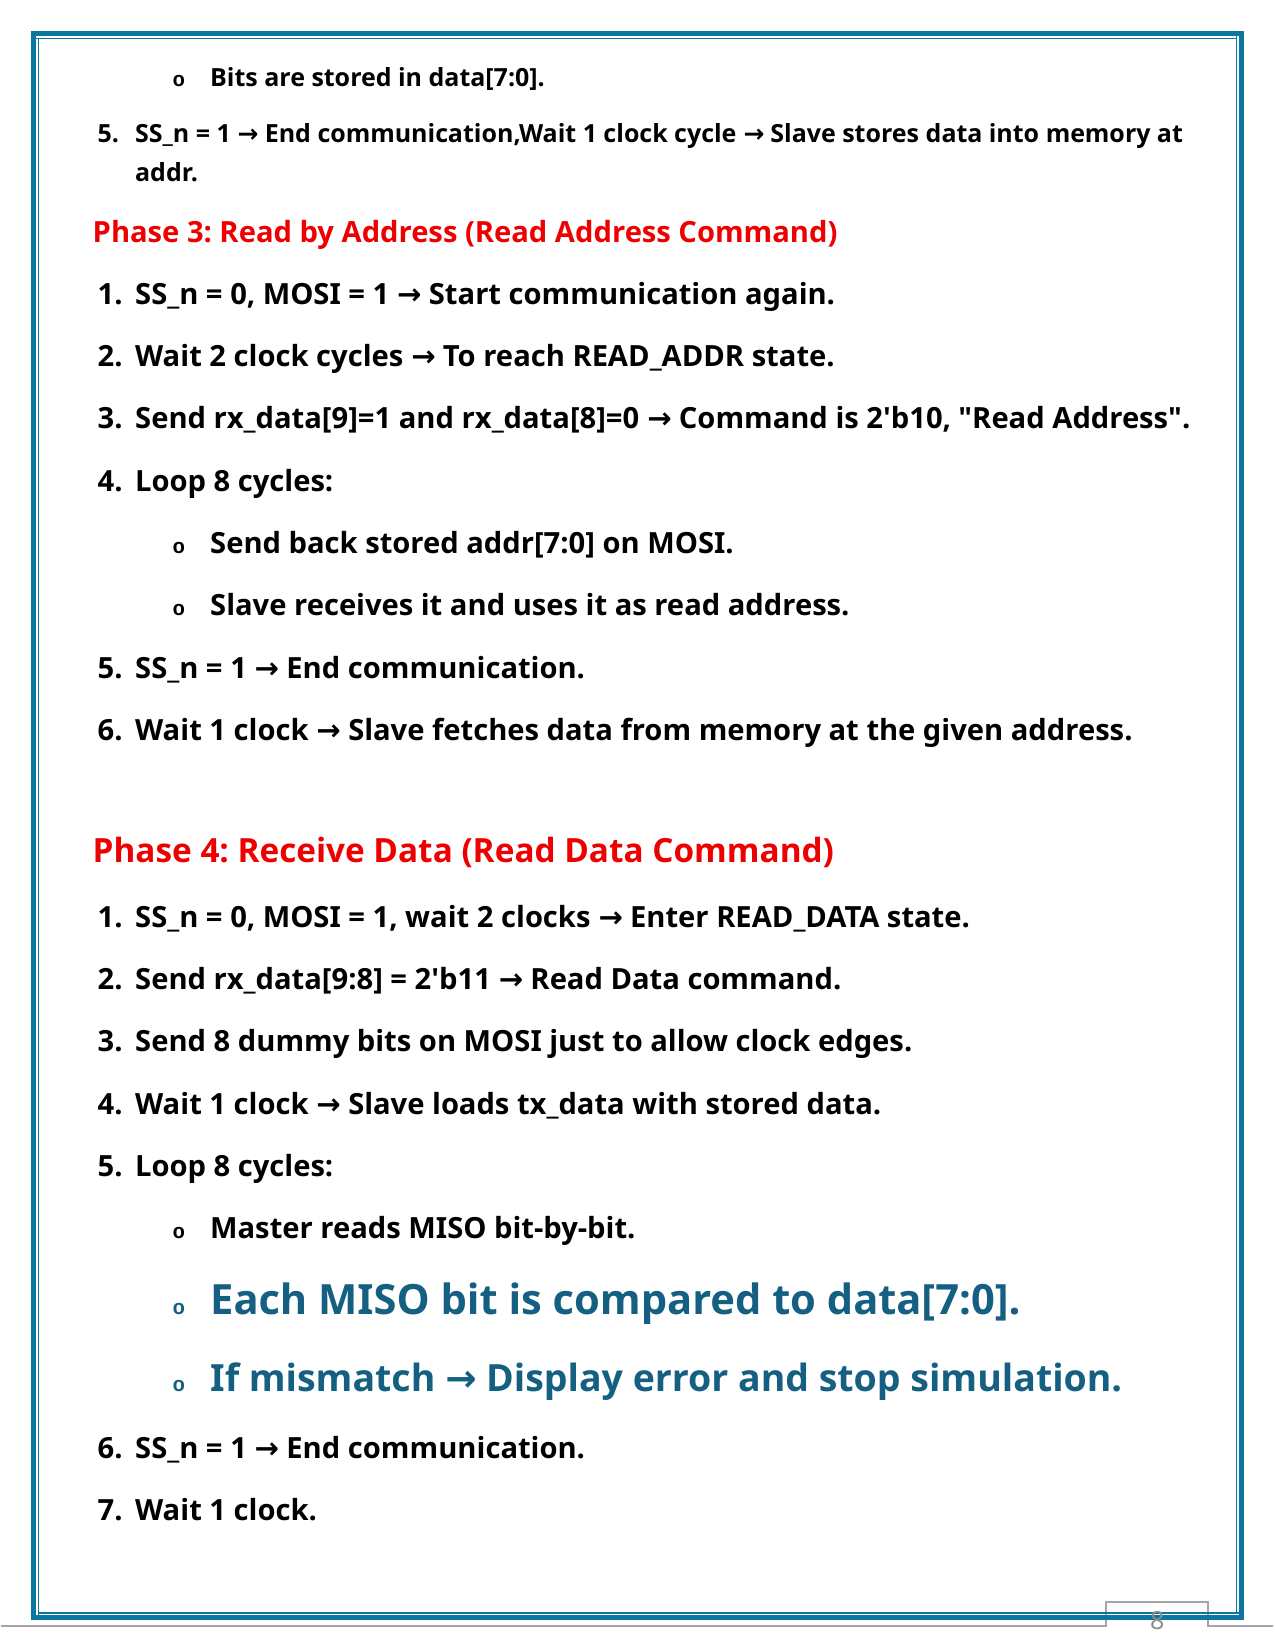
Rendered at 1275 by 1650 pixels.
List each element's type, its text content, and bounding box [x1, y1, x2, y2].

list SS_n = 1 → End communication. [97, 1427, 1215, 1467]
list SS_n = 1 → End communication,Wait 1 clock cycle → Slave stores data into memory at addr. [97, 116, 1215, 189]
list SS_n = 1 → End communication. [97, 647, 1215, 687]
list Wait 1 clock. [97, 1489, 1215, 1529]
list Slave receives it and uses it as read address. [172, 584, 1215, 624]
list Wait 1 clock → Slave fetches data from memory at the given address. [97, 709, 1215, 749]
list Wait 1 clock → Slave loads tx_data with stored data. [97, 1083, 1215, 1123]
list Send rx_data[9:8] = 2'b11 → Read Data command. [97, 958, 1215, 998]
list Send back stored addr[7:0] on MOSI. [172, 522, 1215, 562]
list Loop 8 cycles: [97, 460, 1215, 500]
list Master reads MISO bit-by-bit. [172, 1208, 1215, 1247]
list SS_n = 0, MOSI = 1, wait 2 clocks → Enter READ_DATA state. [97, 896, 1215, 936]
text Phase 4: Receive Data (Read Data Command) [60, 827, 1215, 873]
list Send 8 dummy bits on MOSI just to allow clock edges. [97, 1021, 1215, 1060]
text Phase 3: Read by Address (Read Address Command) [60, 211, 1215, 251]
list If mismatch → Display error and stop simulation. [172, 1352, 1215, 1403]
list Wait 2 clock cycles → To reach READ_ADDR state. [97, 335, 1215, 375]
list Bits are stored in data[7:0]. [172, 60, 1215, 94]
list SS_n = 0, MOSI = 1 → Start communication again. [97, 273, 1215, 313]
list Send rx_data[9]=1 and rx_data[8]=0 → Command is 2'b10, "Read Address". [97, 398, 1215, 437]
list Each MISO bit is compared to data[7:0]. [172, 1270, 1215, 1327]
list Loop 8 cycles: [97, 1145, 1215, 1185]
